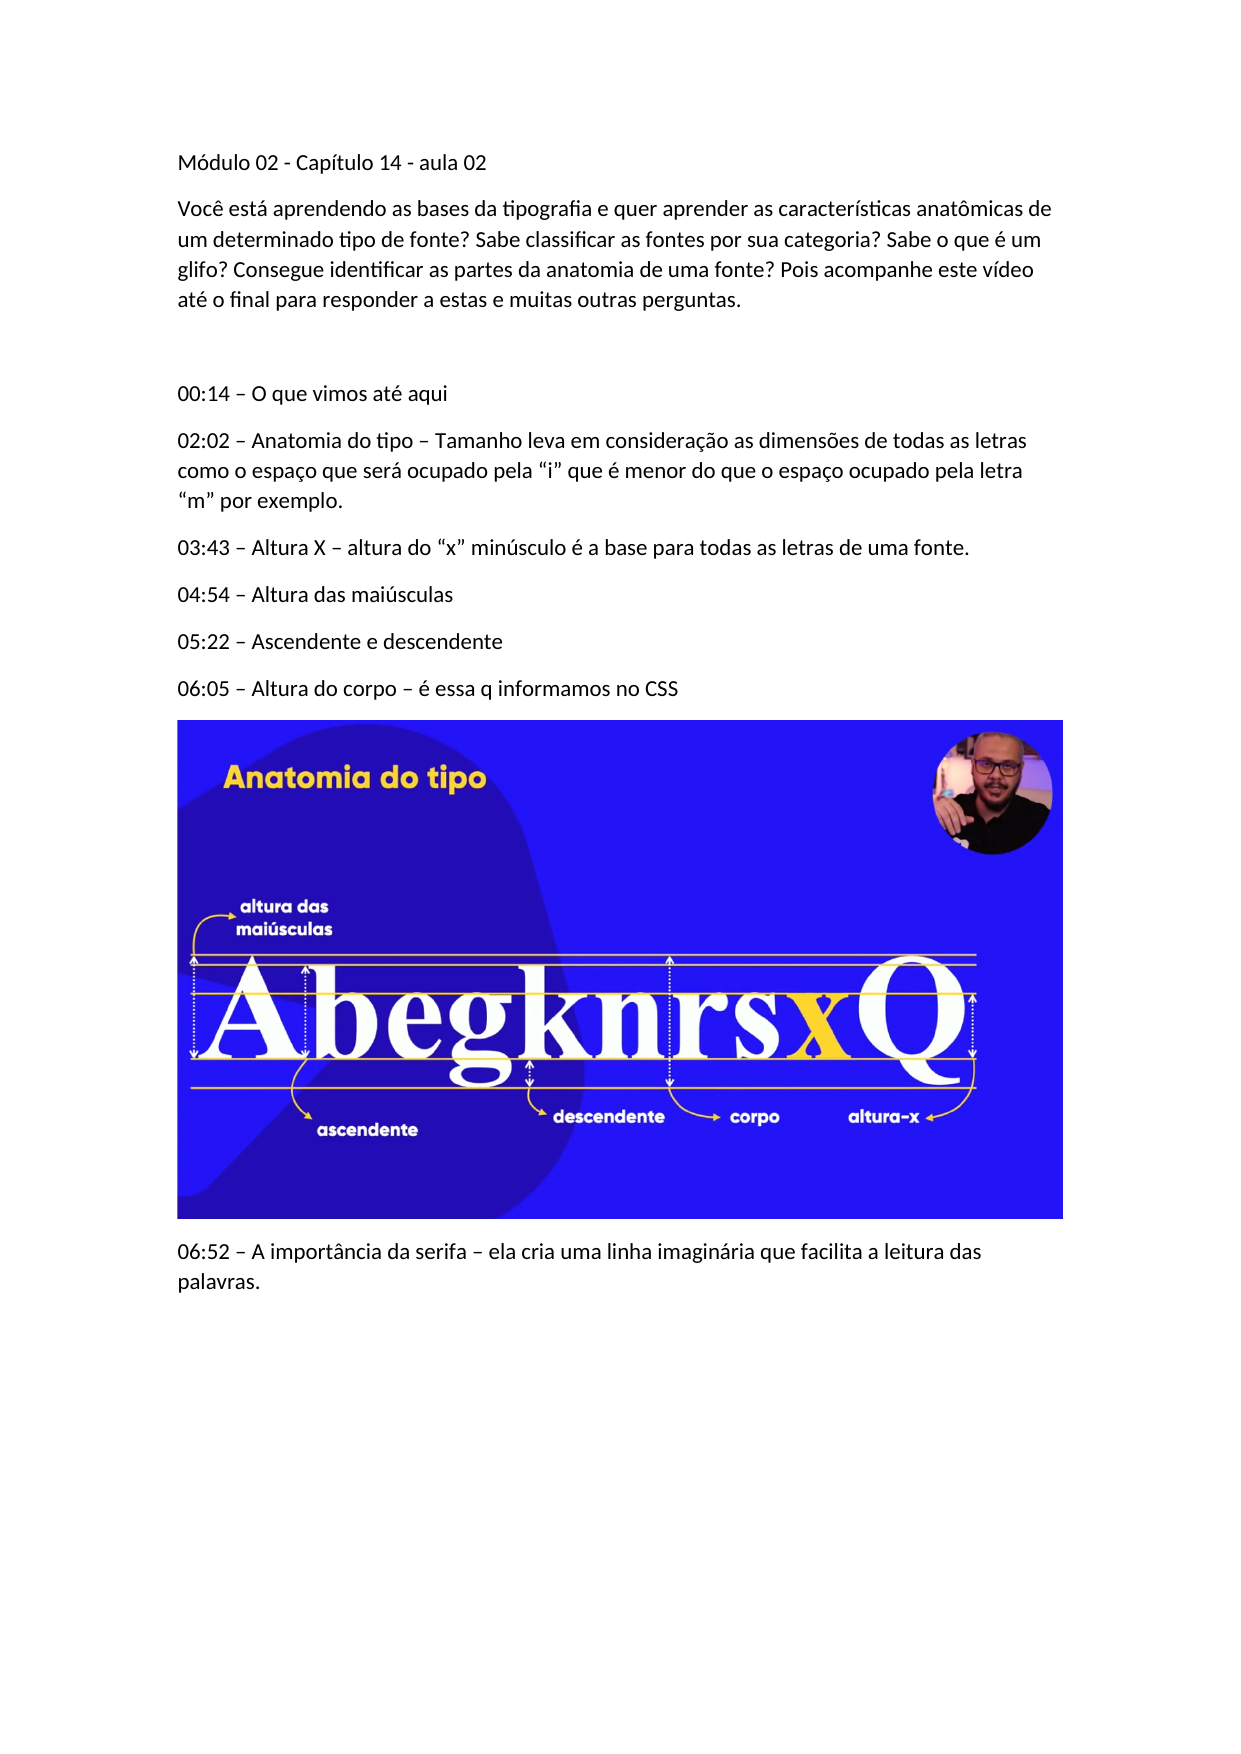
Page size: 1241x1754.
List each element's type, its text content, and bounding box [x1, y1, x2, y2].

text 00:14​ – O que vimos até aqui [177, 379, 1063, 407]
text 03:43​ – Altura X – altura do “x” minúsculo é a base para todas as letras de uma fonte. [177, 533, 1063, 561]
text 04:54​ – Altura das maiúsculas [177, 580, 1063, 608]
text Você está aprendendo as bases da tipografia e quer aprender as características anatômicas de um determinado tipo de fonte? Sabe classificar as fontes por sua categoria? Sabe o que é um glifo? Consegue identificar as partes da anatomia de uma fonte? Pois acompanhe este vídeo até o final para responder a estas e muitas outras perguntas. [177, 194, 1063, 313]
picture [177, 720, 1063, 1219]
text 06:05​ – Altura do corpo – é essa q informamos no CSS [177, 674, 1063, 702]
text 02:02​ – Anatomia do tipo – Tamanho leva em consideração as dimensões de todas as letras como o espaço que será ocupado pela “i” que é menor do que o espaço ocupado pela letra “m” por exemplo. [177, 426, 1063, 514]
text 05:22​ – Ascendente e descendente [177, 627, 1063, 655]
text 06:52​ – A importância da serifa – ela cria uma linha imaginária que facilita a leitura das palavras. [177, 1237, 1063, 1295]
text Módulo 02 - Capítulo 14 - aula 02 [177, 148, 1063, 176]
